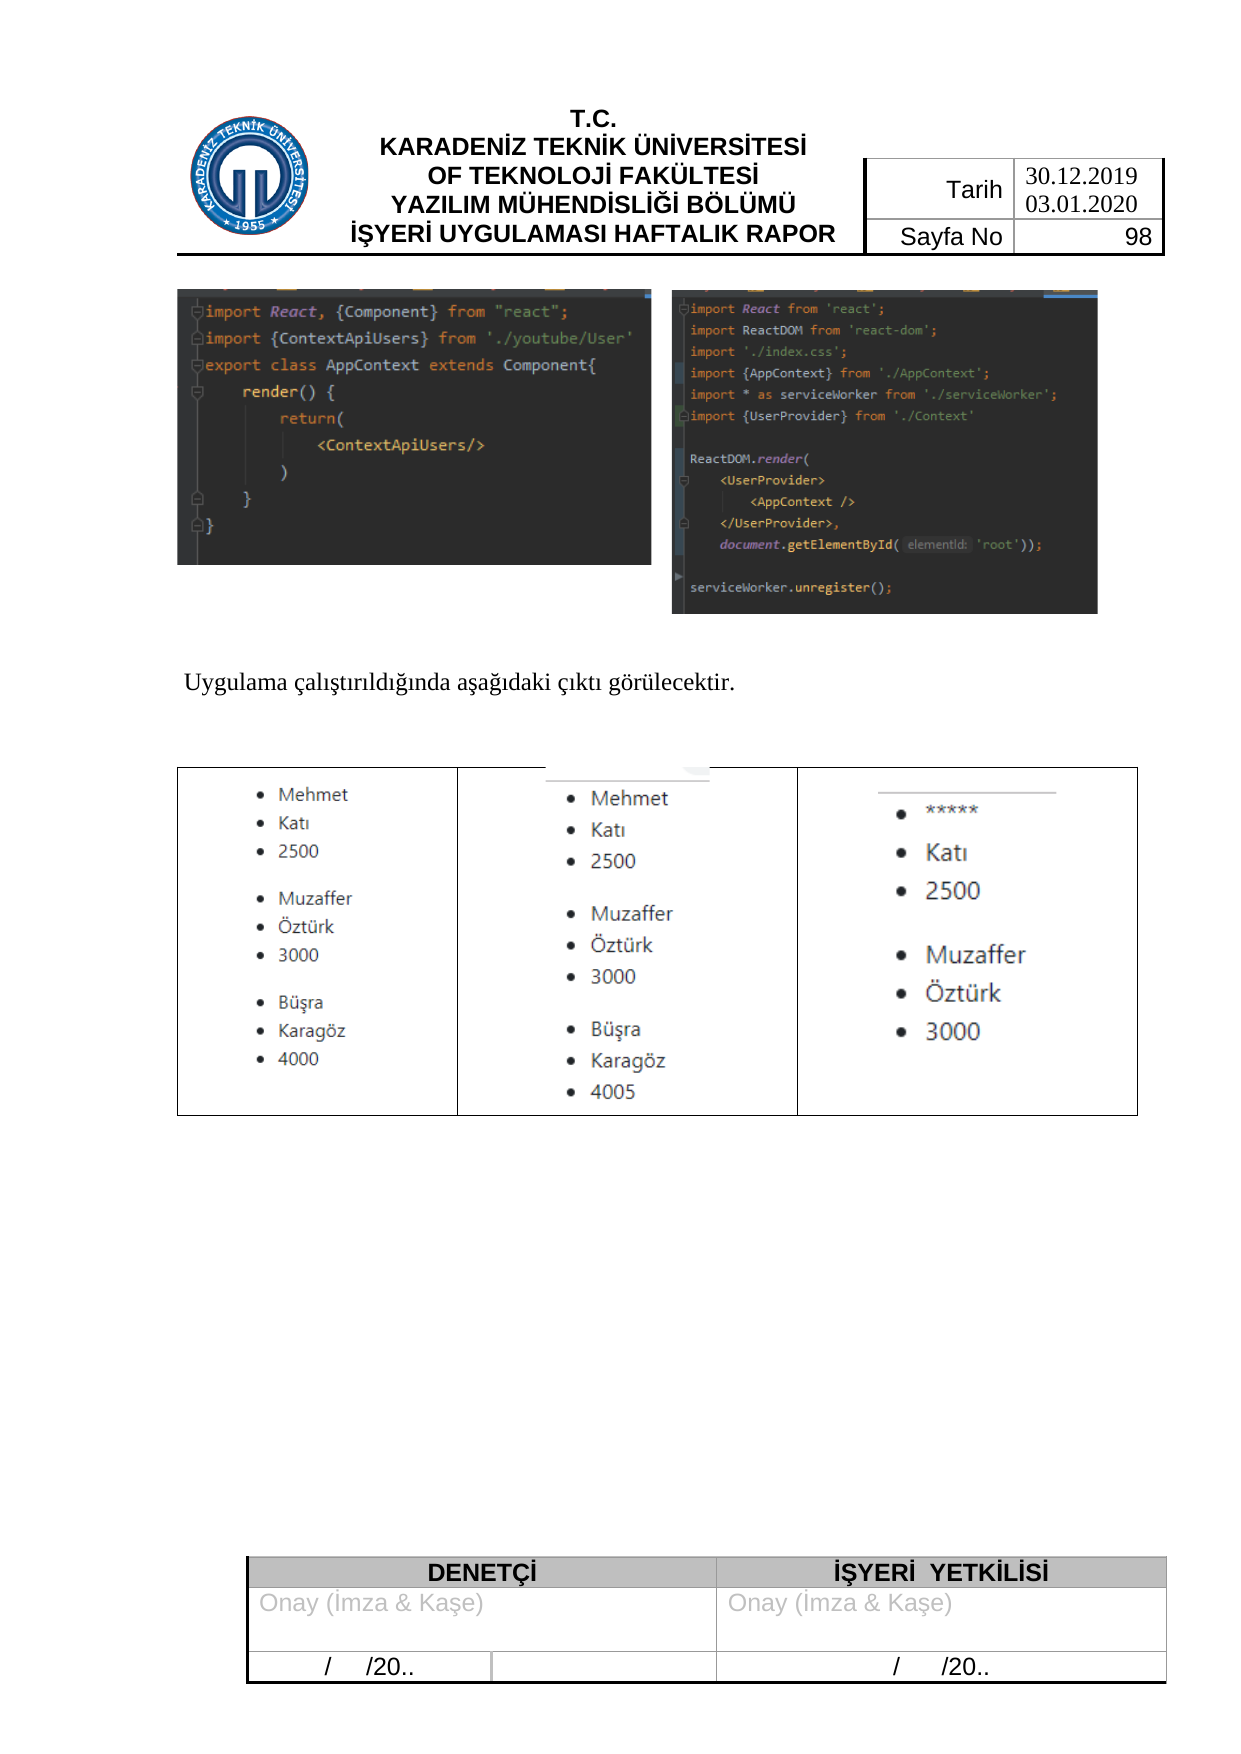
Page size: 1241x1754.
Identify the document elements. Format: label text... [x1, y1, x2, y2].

picture [878, 786, 1057, 1093]
picture [177, 289, 652, 565]
table_cell / /20.. [717, 1652, 1166, 1681]
table_header İŞYERİ YETKİLİSİ [717, 1558, 1166, 1587]
table_header T.C. KARADENİZ TEKNİK ÜNİVERSİTESİ OF TEKNOLOJİ FAKÜLTESİ YAZILIM MÜHENDİSLİĞİ BÖLÜMÜ İŞYERİ UYGULAMASI HAFTALIK RAPOR [322, 98, 865, 253]
table_header [177, 98, 322, 253]
table_header [798, 768, 1137, 1115]
table_cell Onay (İmza & Kaşe) [249, 1588, 716, 1651]
table_header [178, 768, 457, 1115]
table_header [458, 768, 797, 1115]
picture [671, 290, 1098, 614]
table_cell Sayfa No [867, 220, 1013, 253]
table_cell 98 [1015, 220, 1162, 253]
table_header DENETÇİ [249, 1558, 716, 1587]
picture [242, 783, 394, 1095]
table_cell Tarih [867, 159, 1013, 218]
picture [190, 116, 309, 235]
table_cell / /20.. [249, 1652, 490, 1681]
table_cell Onay (İmza & Kaşe) [717, 1588, 1166, 1651]
text Uygulama çalıştırıldığında aşağıdaki çıktı görülecektir. [177, 667, 1181, 696]
table_cell [493, 1652, 716, 1681]
table_cell 30.12.2019 03.01.2020 [1015, 159, 1162, 218]
picture [545, 767, 710, 1111]
